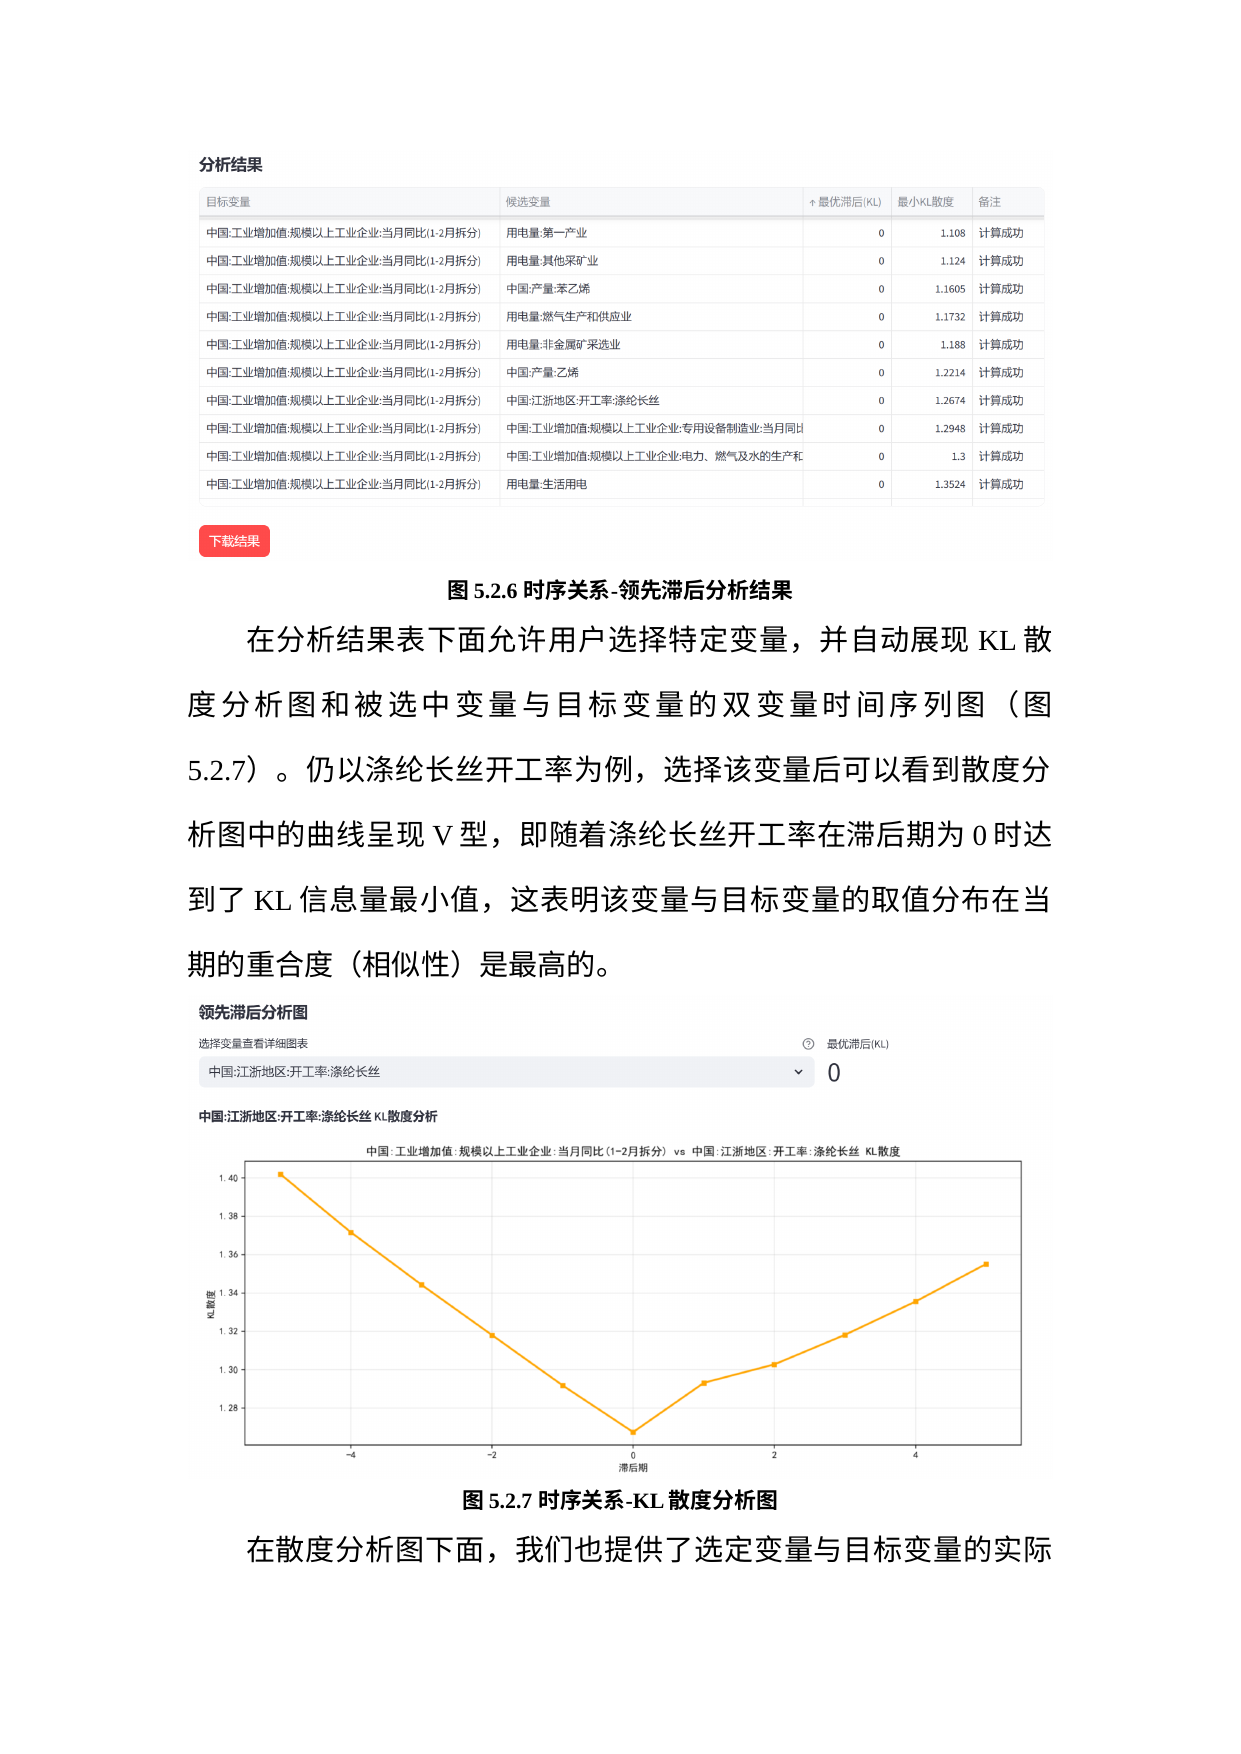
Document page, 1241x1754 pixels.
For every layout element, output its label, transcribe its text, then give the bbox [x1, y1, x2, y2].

picture [187, 150, 1053, 561]
text 在分析结果表下面允许用户选择特定变量，并自动展现KL散度分析图和被选中变量与目标变量的双变量时间序列图（图5.2.7）。仍以涤纶长丝开工率为例，选择该变量后可以看到散度分析图中的曲线呈现V型，即随着涤纶长丝开工率在滞后期为0时达到了KL信息量最小值，这表明该变量与目标变量的取值分布在当期的重合度（相似性）是最高的。 [187, 605, 1053, 995]
text 图5.2.7 时序关系-KL散度分析图 [187, 1482, 1053, 1515]
picture [187, 995, 1053, 1479]
text 图5.2.6 时序关系-领先滞后分析结果 [187, 572, 1053, 605]
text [187, 1515, 1053, 1580]
